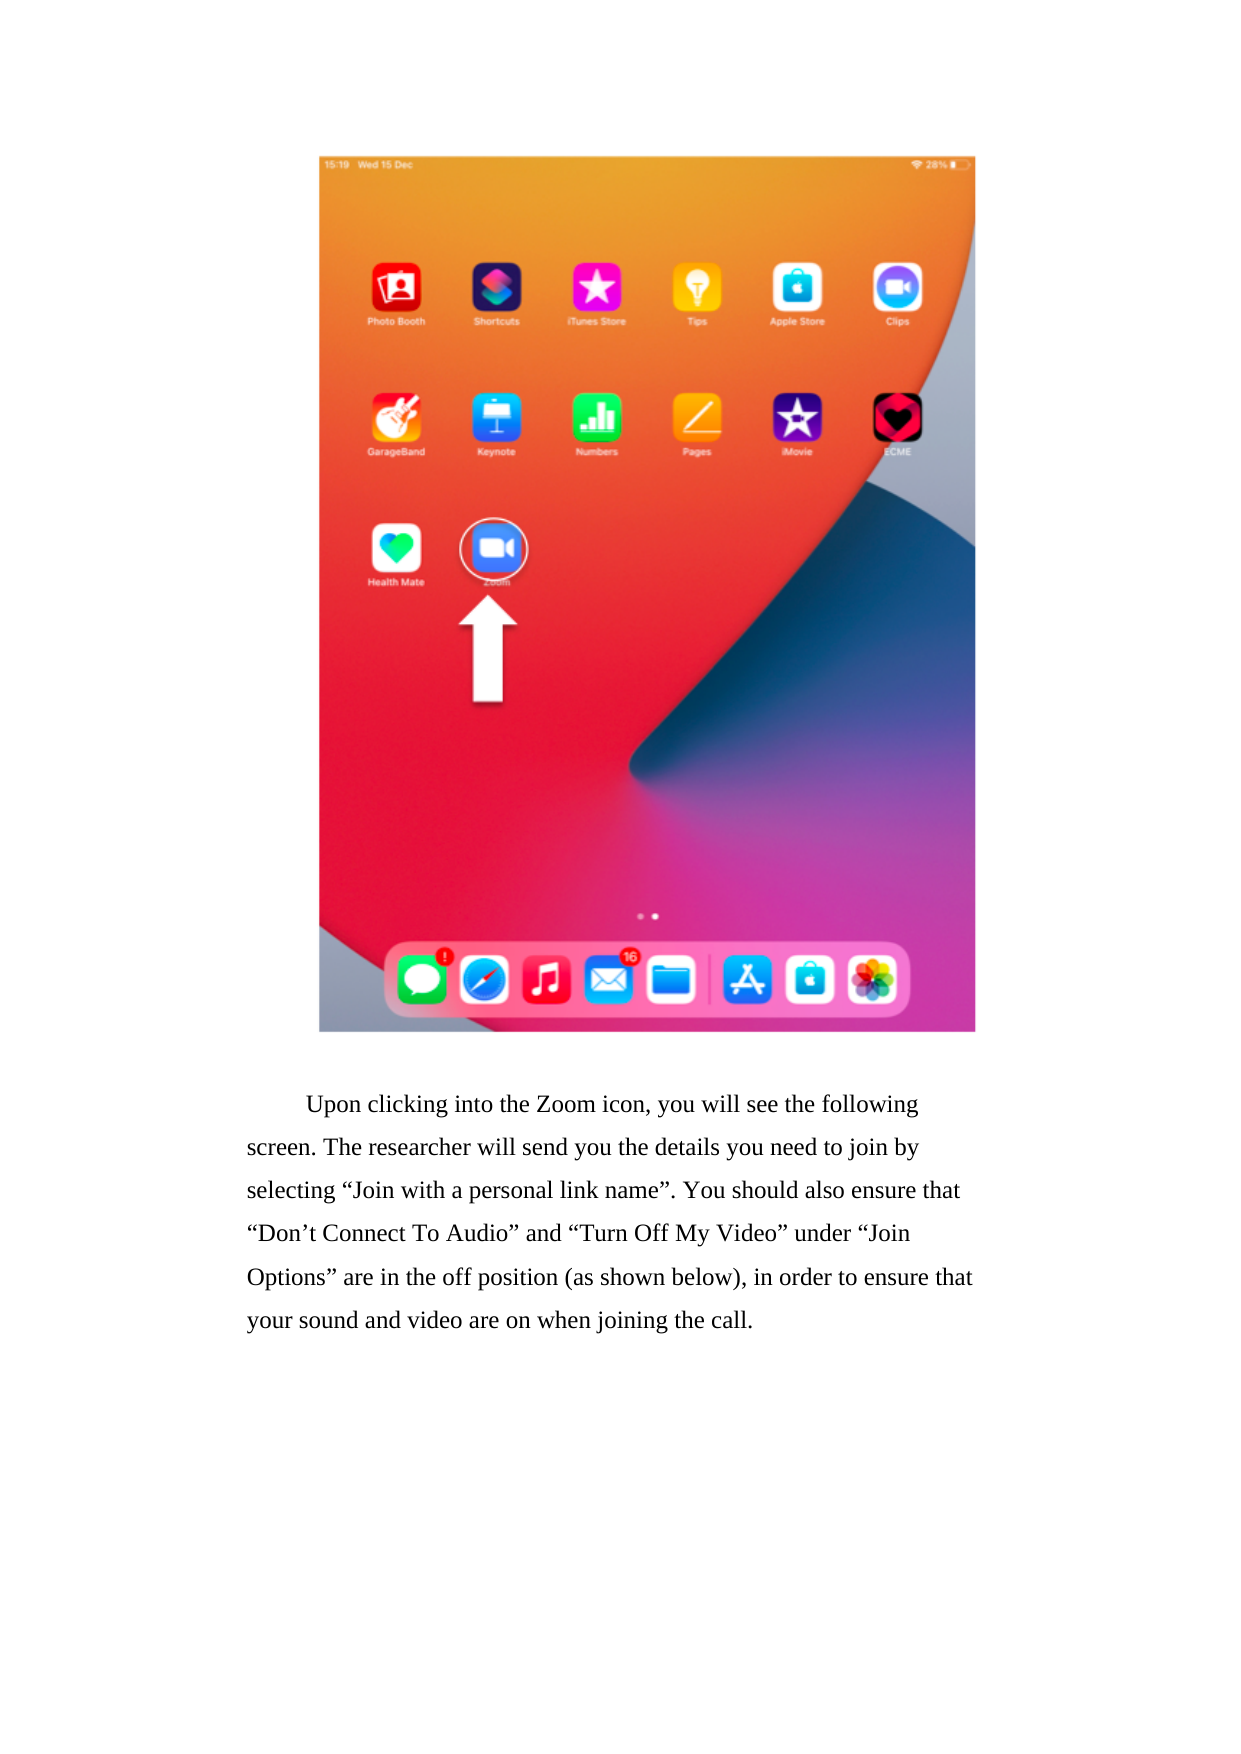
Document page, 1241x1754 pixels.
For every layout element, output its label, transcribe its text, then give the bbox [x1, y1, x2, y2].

text Upon clicking into the Zoom icon, you will see the following screen. The researcher will send you the details you need to join by selecting “Join with a personal link name”. You should also ensure that “Don’t Connect To Audio” and “Turn Off My Video” under “Join Options” are in the off position (as shown below), in order to ensure that your sound and video are on when joining the call. [247, 1089, 994, 1333]
picture [305, 150, 1000, 1048]
